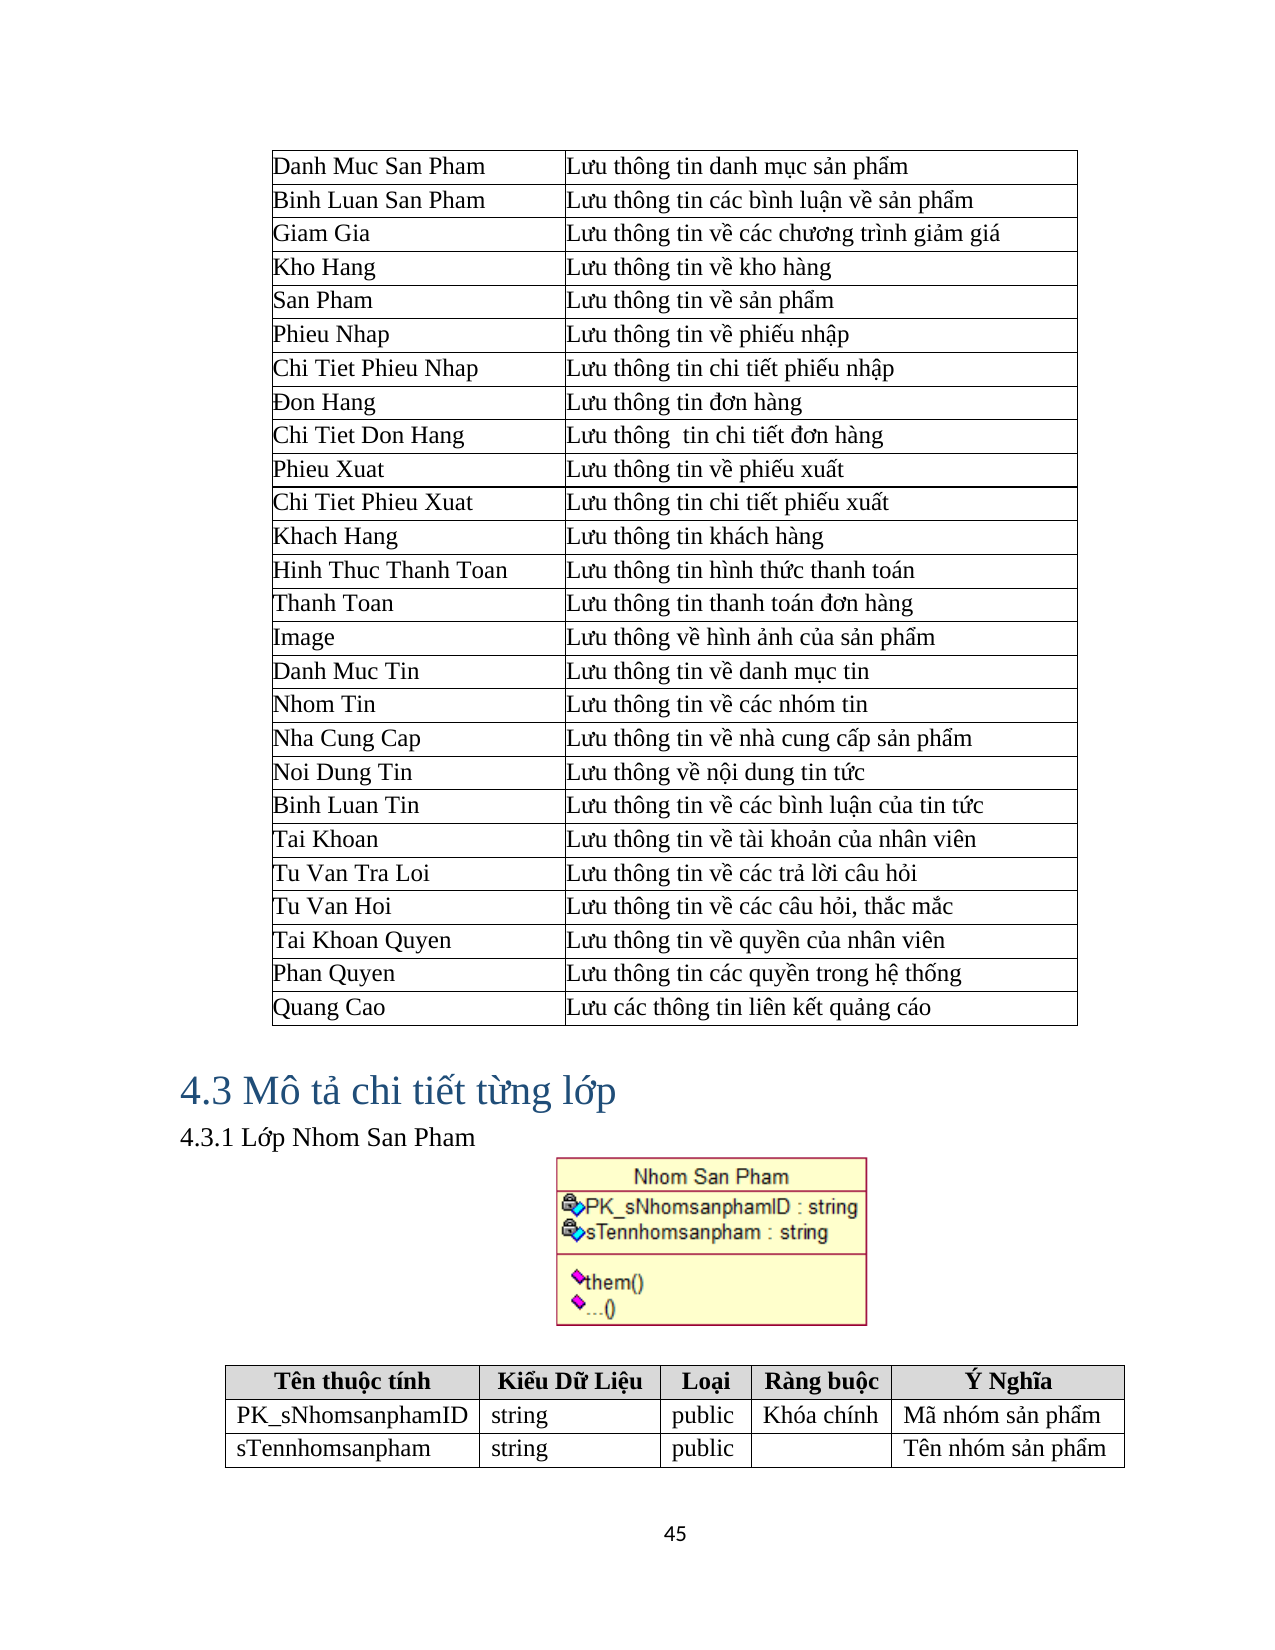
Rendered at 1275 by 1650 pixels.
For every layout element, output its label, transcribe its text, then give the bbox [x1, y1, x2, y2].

picture [556, 1156, 869, 1326]
table_cell San Pham [273, 286, 565, 318]
table_cell Noi Dung Tin [273, 757, 565, 789]
table_cell sTennhomsanpham [226, 1434, 479, 1467]
table_header Ràng buộc [752, 1366, 891, 1399]
table_cell Lưu thông tin các quyền trong hệ thống [566, 959, 1077, 991]
table_cell Lưu thông tin đơn hàng [566, 387, 1077, 419]
table_cell public [661, 1434, 751, 1467]
table_cell Tu Van Tra Loi [273, 858, 565, 890]
table_cell Lưu thông tin về các chương trình giảm giá [566, 218, 1077, 251]
table_cell public [661, 1400, 751, 1432]
table_cell Chi Tiet Don Hang [273, 420, 565, 453]
table_cell Hinh Thuc Thanh Toan [273, 555, 565, 587]
table_cell Chi Tiet Phieu Xuat [273, 488, 565, 520]
table_cell Lưu các thông tin liên kết quảng cáo [566, 992, 1077, 1025]
table_cell Image [273, 622, 565, 655]
table_cell Lưu thông tin chi tiết phiếu nhập [566, 353, 1077, 386]
table_header Loại [661, 1366, 751, 1399]
table_cell Quang Cao [273, 992, 565, 1025]
table_cell Lưu thông tin về các câu hỏi, thắc mắc [566, 891, 1077, 924]
table_cell Nhom Tin [273, 689, 565, 722]
table_cell Lưu thông tin về các nhóm tin [566, 689, 1077, 722]
table_cell Lưu thông tin về phiếu nhập [566, 319, 1077, 352]
table_cell Lưu thông tin về kho hàng [566, 252, 1077, 284]
table_cell string [480, 1434, 660, 1467]
table_cell string [480, 1400, 660, 1432]
text 4.3.1 Lớp Nhom San Pham [180, 1121, 1170, 1152]
table_cell Kho Hang [273, 252, 565, 284]
table_cell Binh Luan Tin [273, 790, 565, 823]
table_cell Giam Gia [273, 218, 565, 251]
table_cell Chi Tiet Phieu Nhap [273, 353, 565, 386]
table_header Tên thuộc tính [226, 1366, 479, 1399]
table_cell Lưu thông tin về tài khoản của nhân viên [566, 824, 1077, 857]
table_cell Danh Muc San Pham [273, 151, 565, 184]
table_cell Lưu thông tin về các trả lời câu hỏi [566, 858, 1077, 890]
table_cell Tu Van Hoi [273, 891, 565, 924]
table_cell Lưu thông về hình ảnh của sản phẩm [566, 622, 1077, 655]
table_cell Phieu Xuat [273, 454, 565, 486]
table_cell Thanh Toan [273, 589, 565, 621]
table_header Kiểu Dữ Liệu [480, 1366, 660, 1399]
table_cell Tai Khoan Quyen [273, 925, 565, 957]
table_cell Lưu thông tin danh mục sản phẩm [566, 151, 1077, 184]
table_cell Lưu thông tin về quyền của nhân viên [566, 925, 1077, 957]
table_cell Lưu thông tin về nhà cung cấp sản phẩm [566, 723, 1077, 756]
table_cell Lưu thông tin chi tiết phiếu xuất [566, 488, 1077, 520]
table_header Ý Nghĩa [892, 1366, 1124, 1399]
table_cell Mã nhóm sản phẩm [892, 1400, 1124, 1432]
table_cell Danh Muc Tin [273, 656, 565, 688]
table_cell Lưu thông tin chi tiết đơn hàng [566, 420, 1077, 453]
table_cell Binh Luan San Pham [273, 185, 565, 217]
table_cell Tai Khoan [273, 824, 565, 857]
table_cell Phan Quyen [273, 959, 565, 991]
table_cell Khach Hang [273, 521, 565, 554]
table_cell Lưu thông tin các bình luận về sản phẩm [566, 185, 1077, 217]
table_cell Lưu thông tin về phiếu xuất [566, 454, 1077, 486]
table_cell Lưu thông tin về danh mục tin [566, 656, 1077, 688]
table_cell Lưu thông tin thanh toán đơn hàng [566, 589, 1077, 621]
table_cell Lưu thông tin khách hàng [566, 521, 1077, 554]
table_cell Lưu thông về nội dung tin tức [566, 757, 1077, 789]
subtitle 4.3 Mô tả chi tiết từng lớp [180, 1066, 1170, 1114]
table_cell Nha Cung Cap [273, 723, 565, 756]
table_cell Tên nhóm sản phẩm [892, 1434, 1124, 1467]
table_cell Lưu thông tin về các bình luận của tin tức [566, 790, 1077, 823]
table_cell Phieu Nhap [273, 319, 565, 352]
table_cell Khóa chính [752, 1400, 891, 1432]
table_cell Đon Hang [273, 387, 565, 419]
table_cell Lưu thông tin hình thức thanh toán [566, 555, 1077, 587]
table_cell PK_sNhomsanphamID [226, 1400, 479, 1432]
table_cell [752, 1434, 891, 1467]
table_cell Lưu thông tin về sản phẩm [566, 286, 1077, 318]
